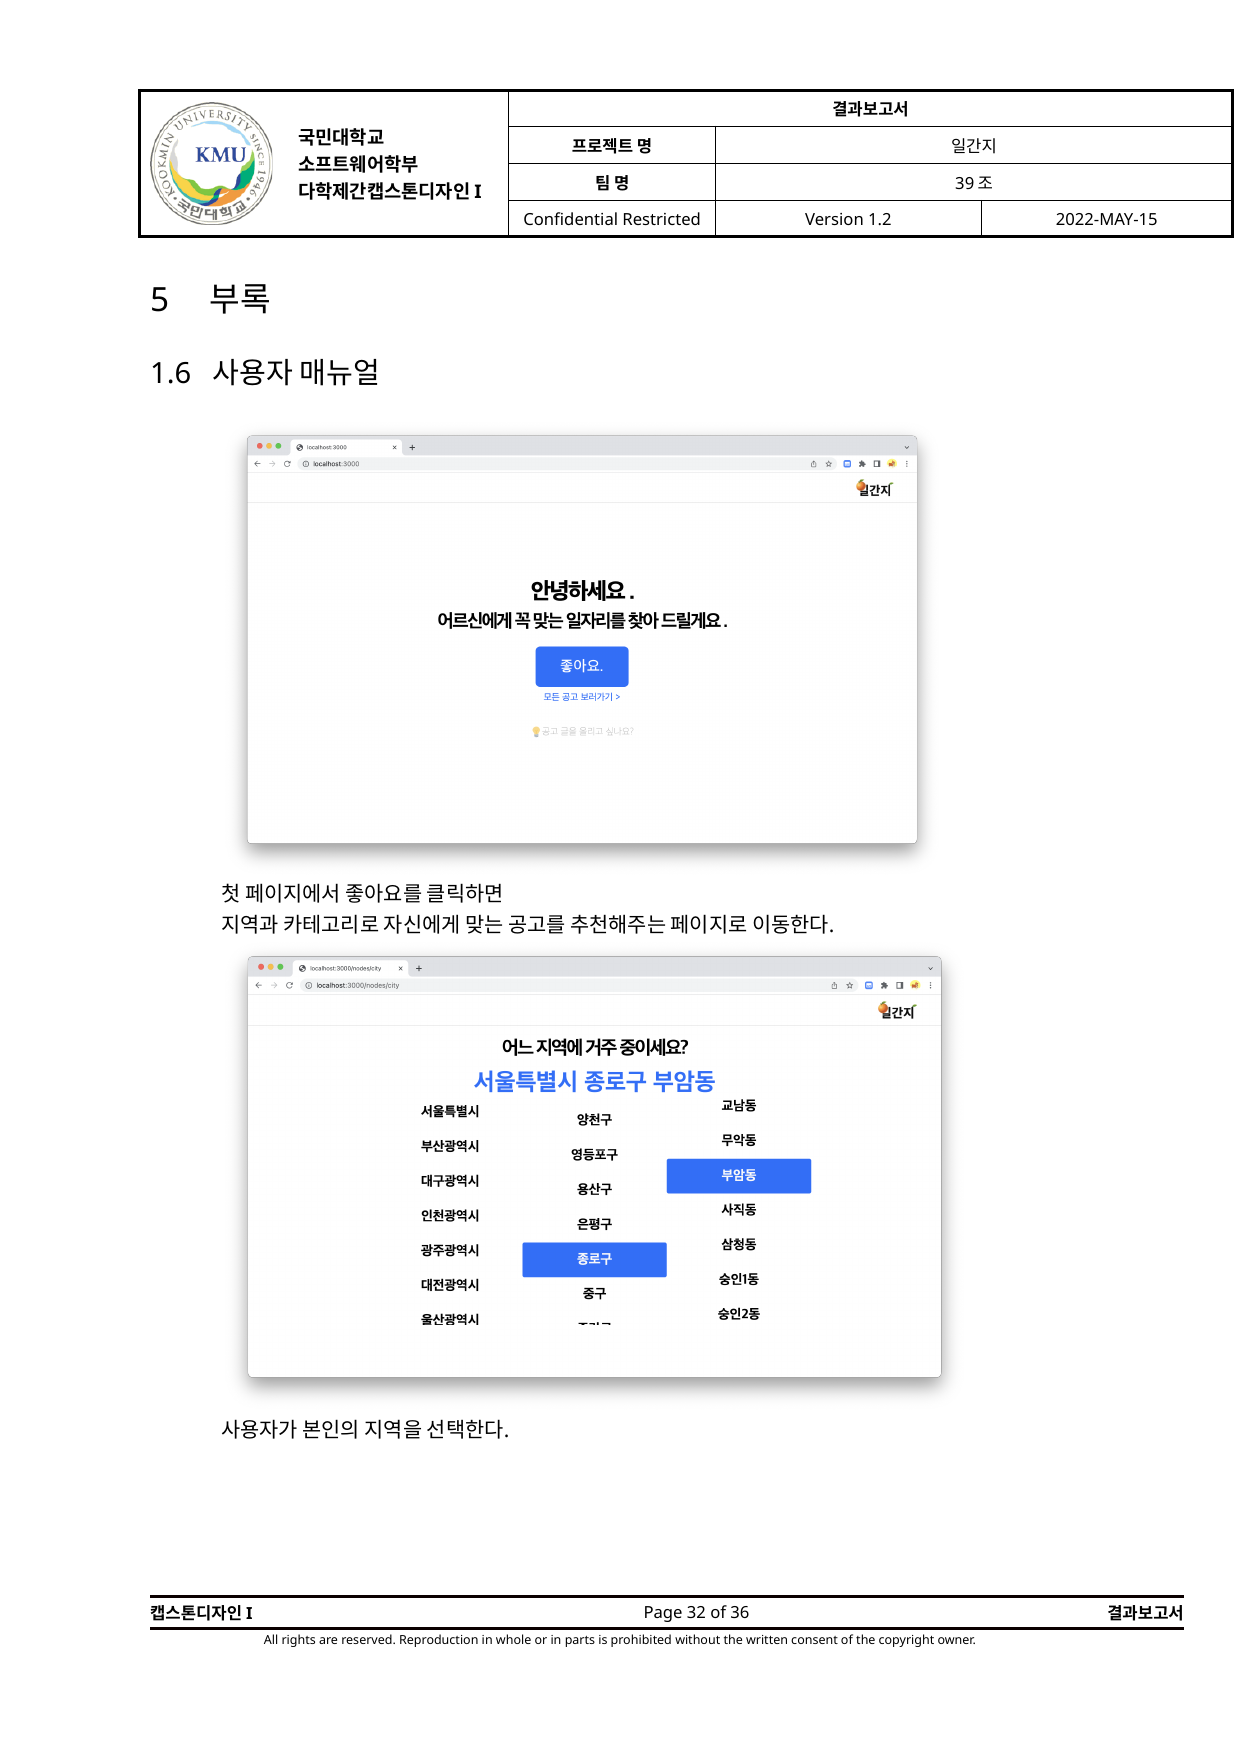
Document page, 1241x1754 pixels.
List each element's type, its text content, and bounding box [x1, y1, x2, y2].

subtitle 사용자 매뉴얼 [142, 347, 1054, 394]
text 사용자가 본인의 지역을 선택한다. [213, 1413, 1098, 1443]
subtitle 부록 [142, 271, 1098, 323]
text 지역과 카테고리로 자신에게 맞는 공고를 추천해주는 페이지로 이동한다. [213, 908, 1098, 938]
picture [221, 938, 968, 1413]
picture [221, 418, 943, 878]
text 첫 페이지에서 좋아요를 클릭하면 [221, 878, 1090, 908]
picture [150, 102, 273, 225]
